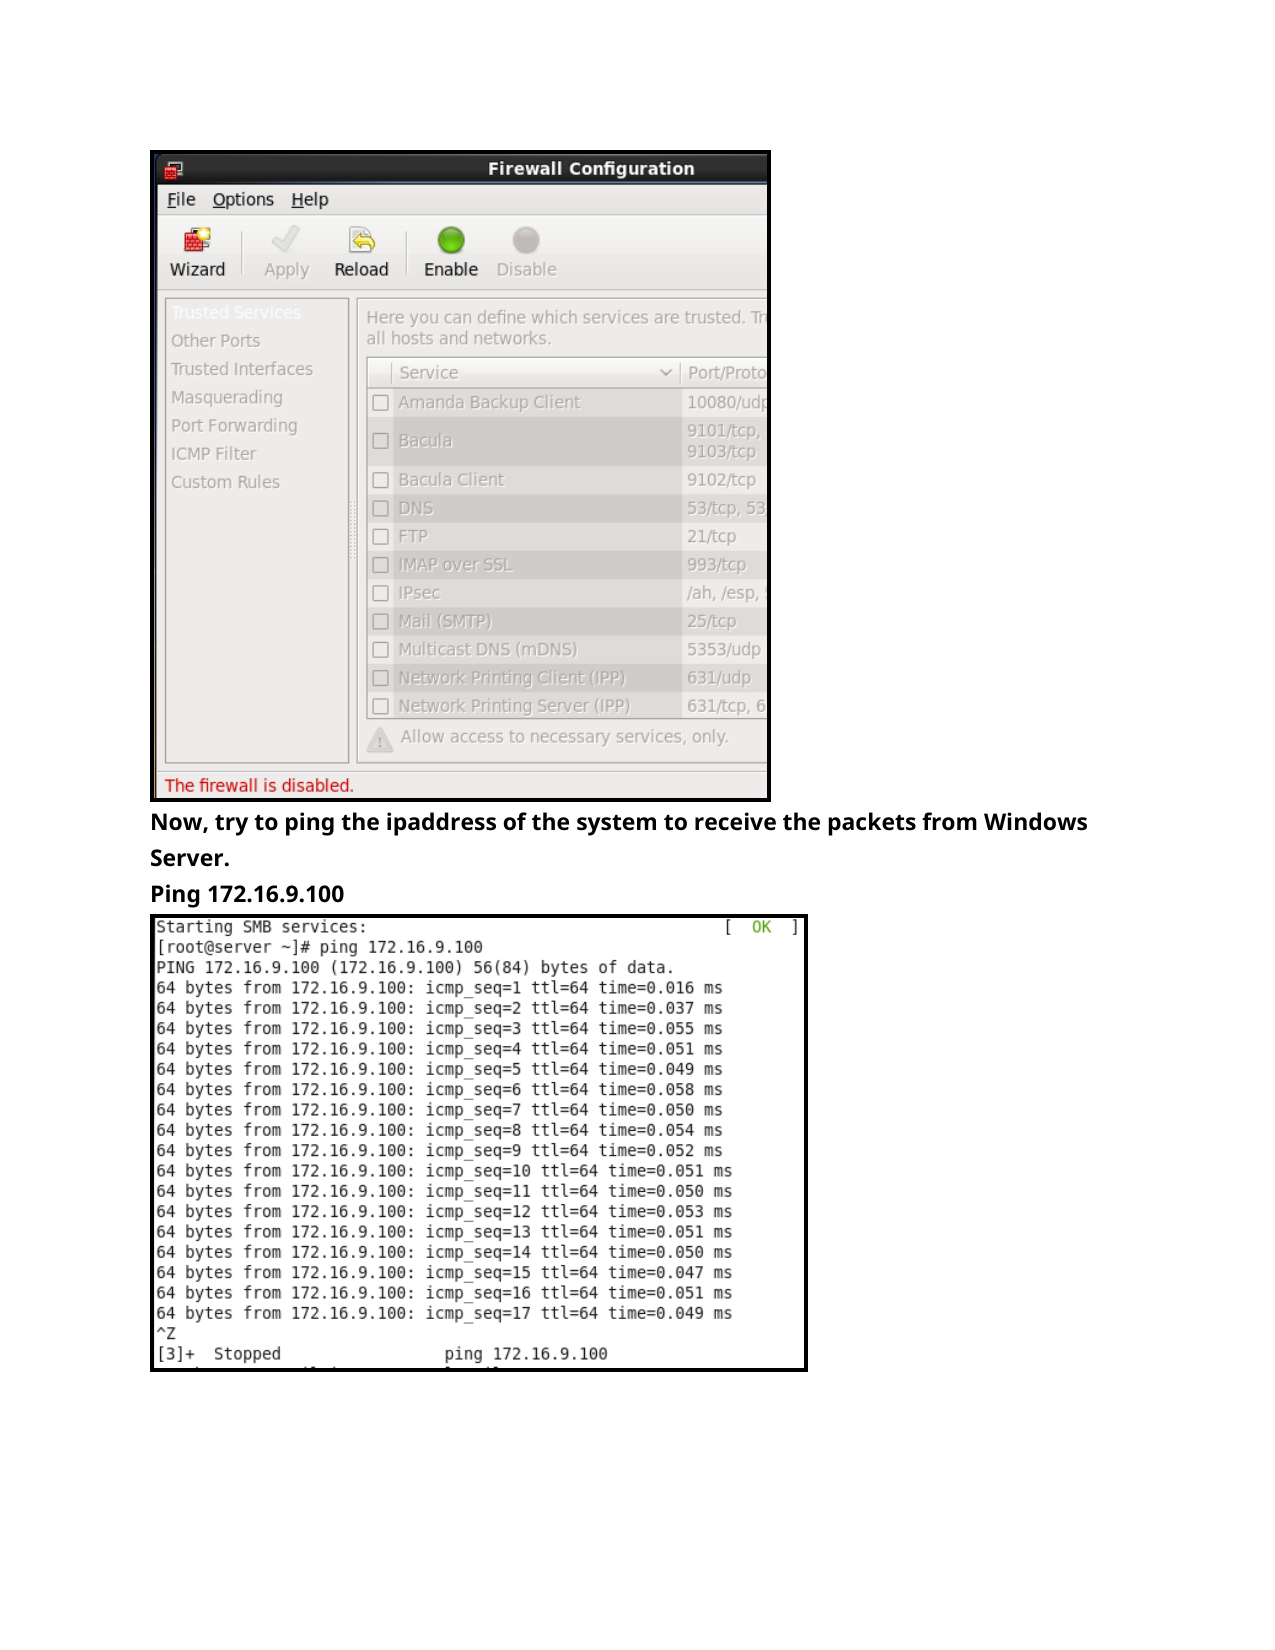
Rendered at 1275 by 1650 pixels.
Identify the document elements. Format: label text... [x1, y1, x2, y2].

picture [154, 918, 804, 1368]
text Ping 172.16.9.100 [150, 878, 1125, 909]
text Now, try to ping the ipaddress of the system to receive the packets from Windows Server. [150, 806, 1125, 873]
picture [154, 154, 767, 798]
